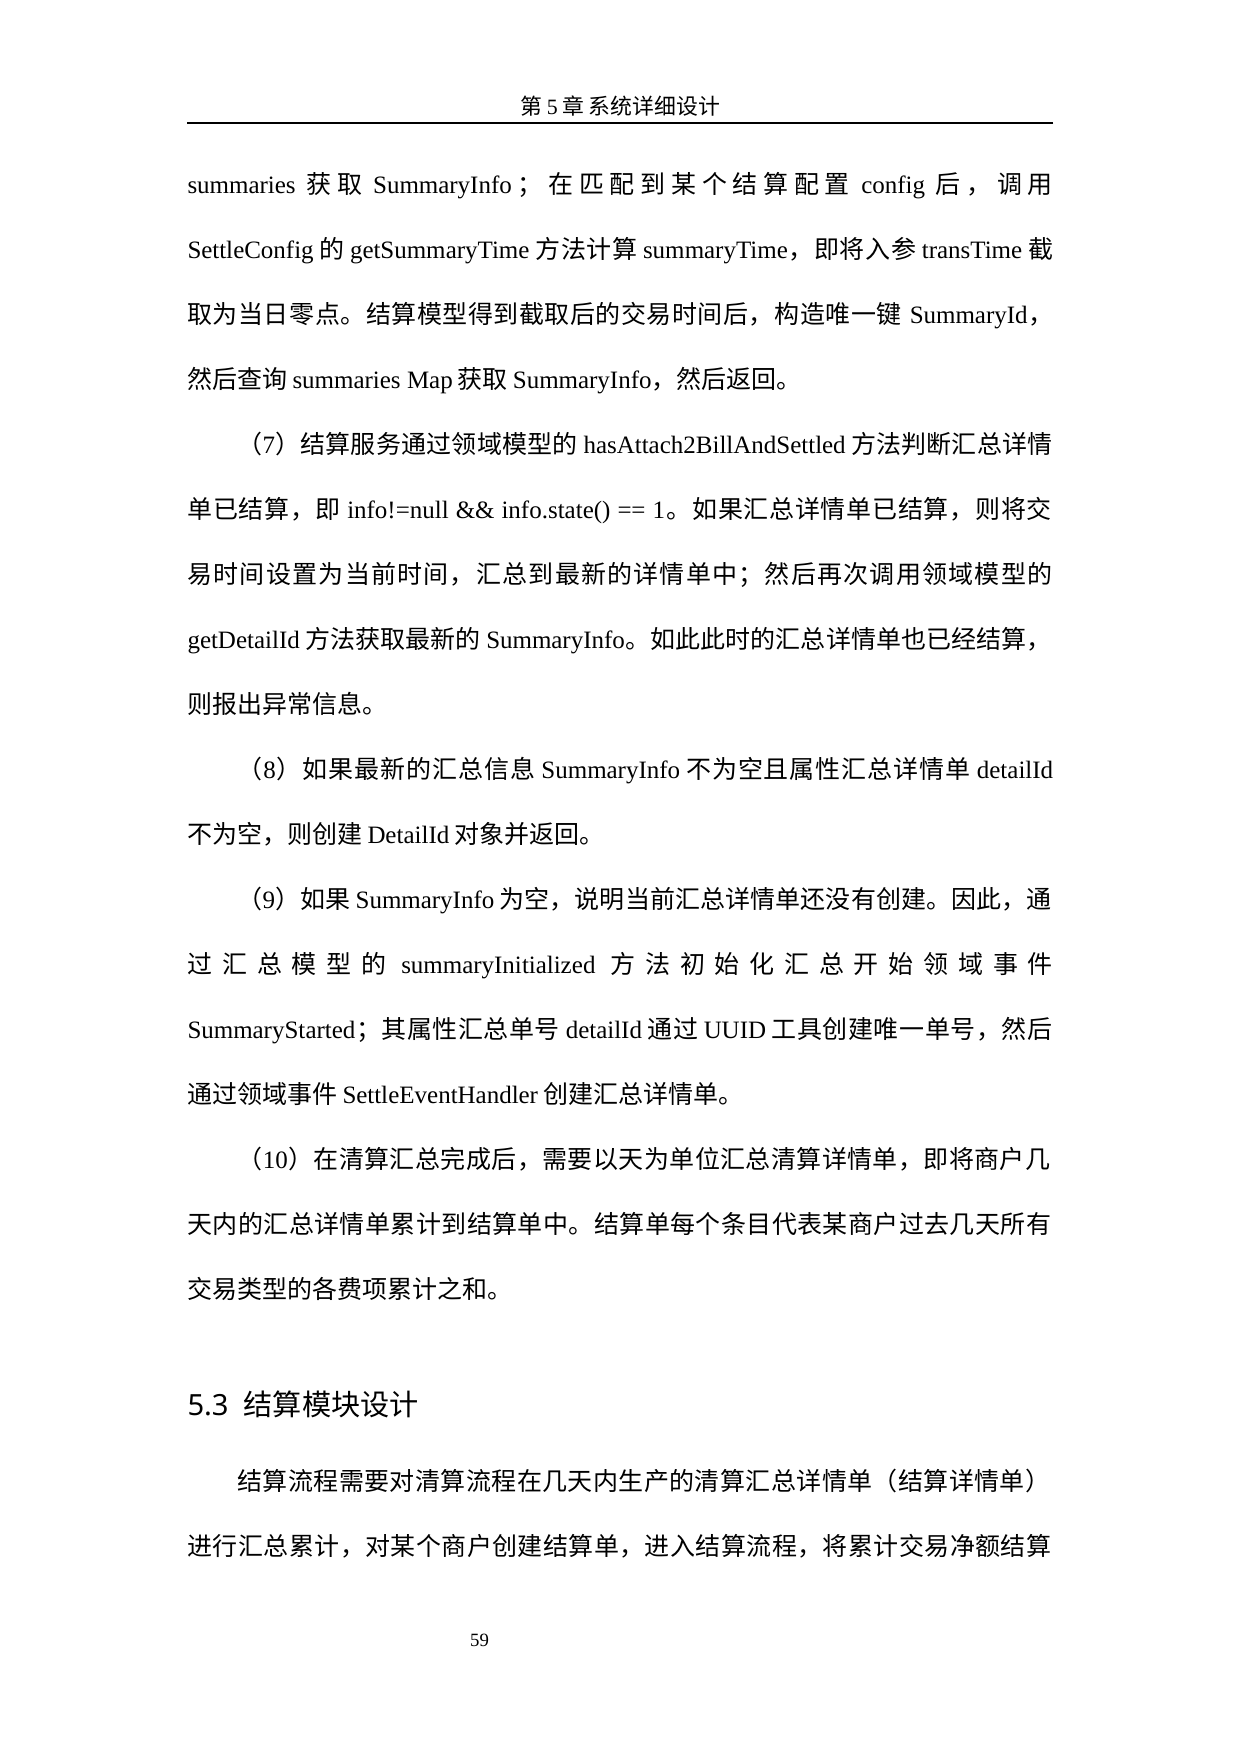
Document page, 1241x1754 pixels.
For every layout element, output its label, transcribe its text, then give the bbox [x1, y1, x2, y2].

text （8）如果最新的汇总信息SummaryInfo不为空且属性汇总详情单detailId不为空，则创建DetailId对象并返回。 [187, 735, 1053, 865]
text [187, 1447, 1053, 1577]
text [187, 150, 1053, 410]
text （10）在清算汇总完成后，需要以天为单位汇总清算详情单，即将商户几天内的汇总详情单累计到结算单中。结算单每个条目代表某商户过去几天所有交易类型的各费项累计之和。 [187, 1125, 1053, 1320]
text （9）如果SummaryInfo为空，说明当前汇总详情单还没有创建。因此，通过汇总模型的summaryInitialized方法初始化汇总开始领域事件SummaryStarted；其属性汇总单号detailId通过UUID工具创建唯一单号，然后通过领域事件SettleEventHandler创建汇总详情单。 [187, 865, 1053, 1125]
text （7）结算服务通过领域模型的hasAttach2BillAndSettled方法判断汇总详情单已结算，即info!=null && info.state() == 1。如果汇总详情单已结算，则将交易时间设置为当前时间，汇总到最新的详情单中；然后再次调用领域模型的getDetailId方法获取最新的SummaryInfo。如此此时的汇总详情单也已经结算，则报出异常信息。 [187, 410, 1053, 735]
text 5.3 结算模块设计 [187, 1370, 1053, 1435]
